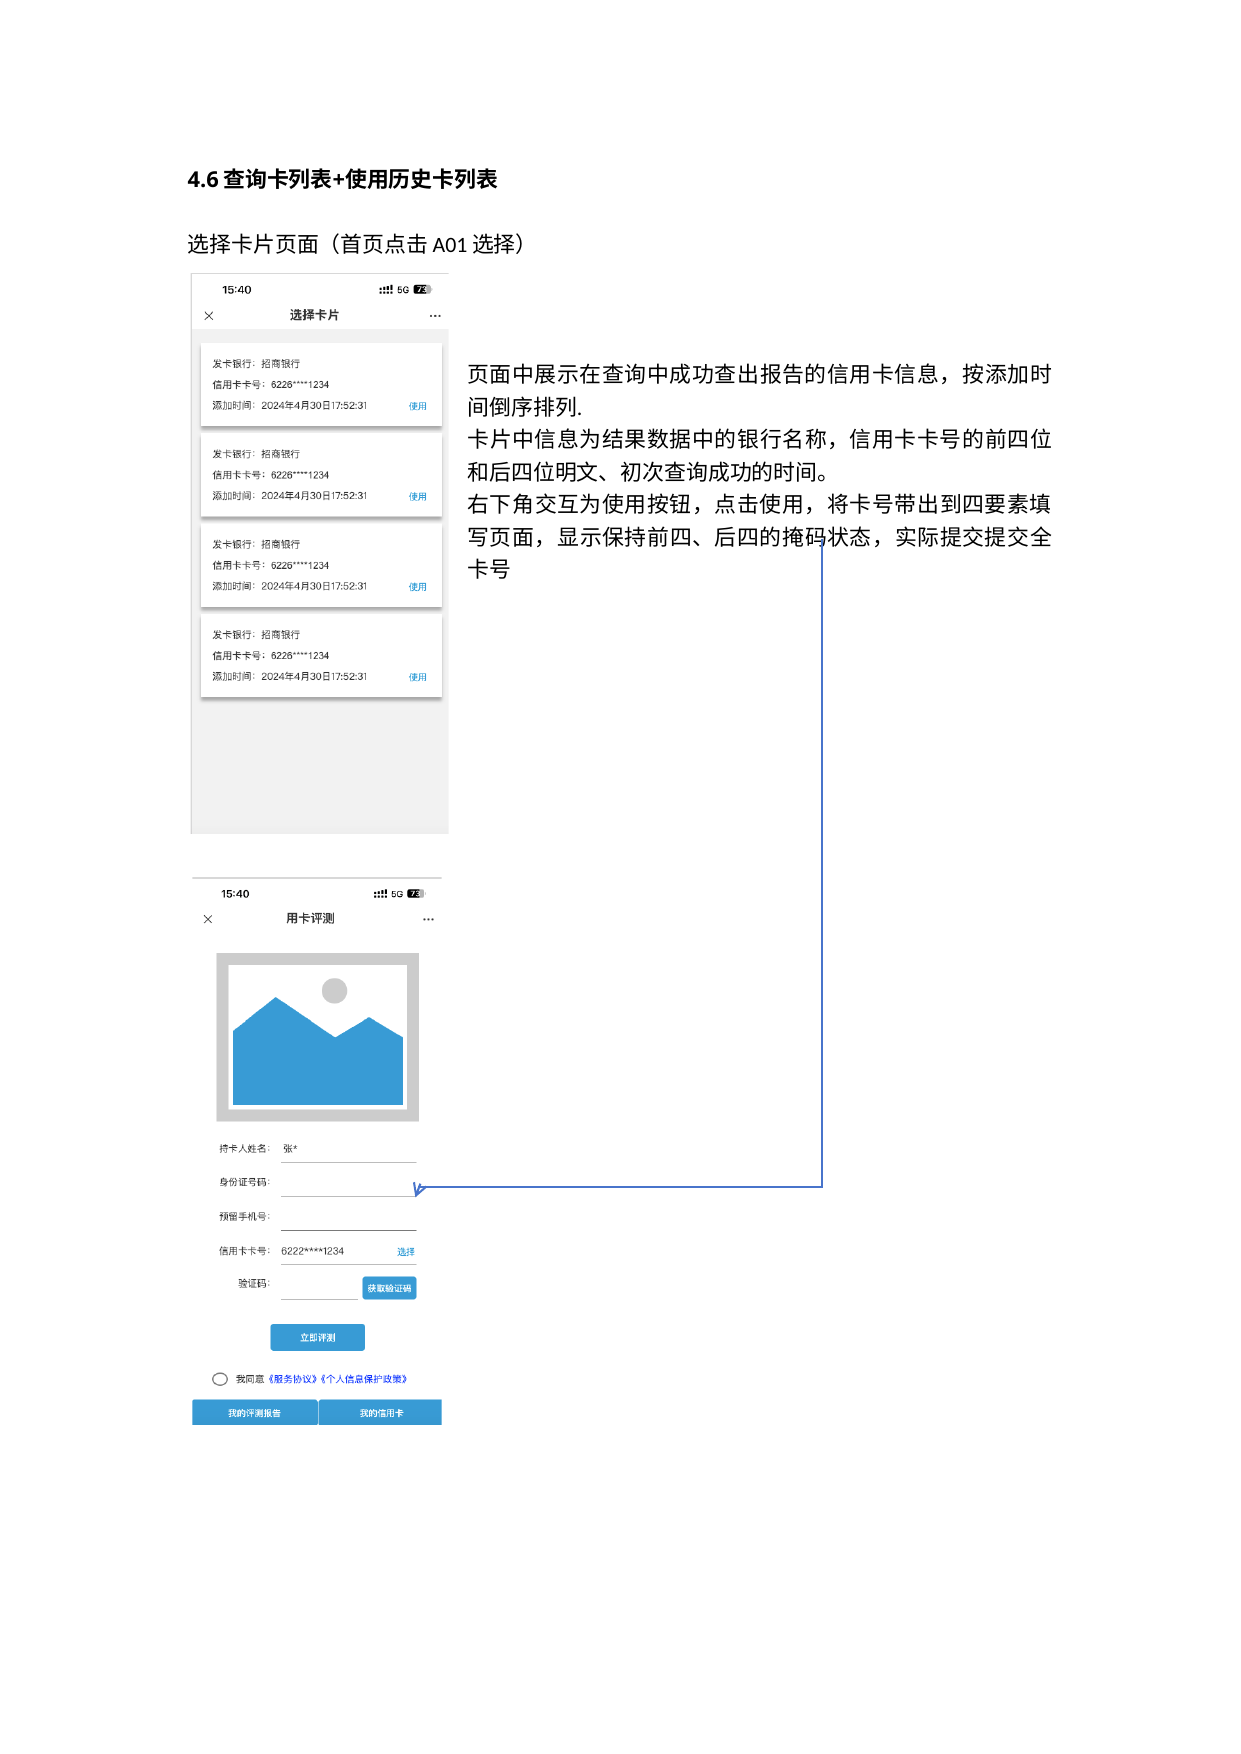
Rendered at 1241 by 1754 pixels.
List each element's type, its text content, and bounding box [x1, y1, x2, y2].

picture [191, 877, 442, 1423]
text 选择卡片页面（首页点击A01选择） [187, 227, 1053, 259]
text 右下角交互为使用按钮，点击使用，将卡号带出到四要素填写页面，显示保持前四、后四的掩码状态，实际提交提交全卡号 [449, 487, 1053, 584]
text 4.6查询卡列表+使用历史卡列表 [187, 162, 1053, 194]
picture [190, 273, 449, 832]
text 卡片中信息为结果数据中的银行名称，信用卡卡号的前四位和后四位明文、初次查询成功的时间。 [449, 422, 1053, 487]
text 页面中展示在查询中成功查出报告的信用卡信息，按添加时间倒序排列. [449, 357, 1053, 422]
